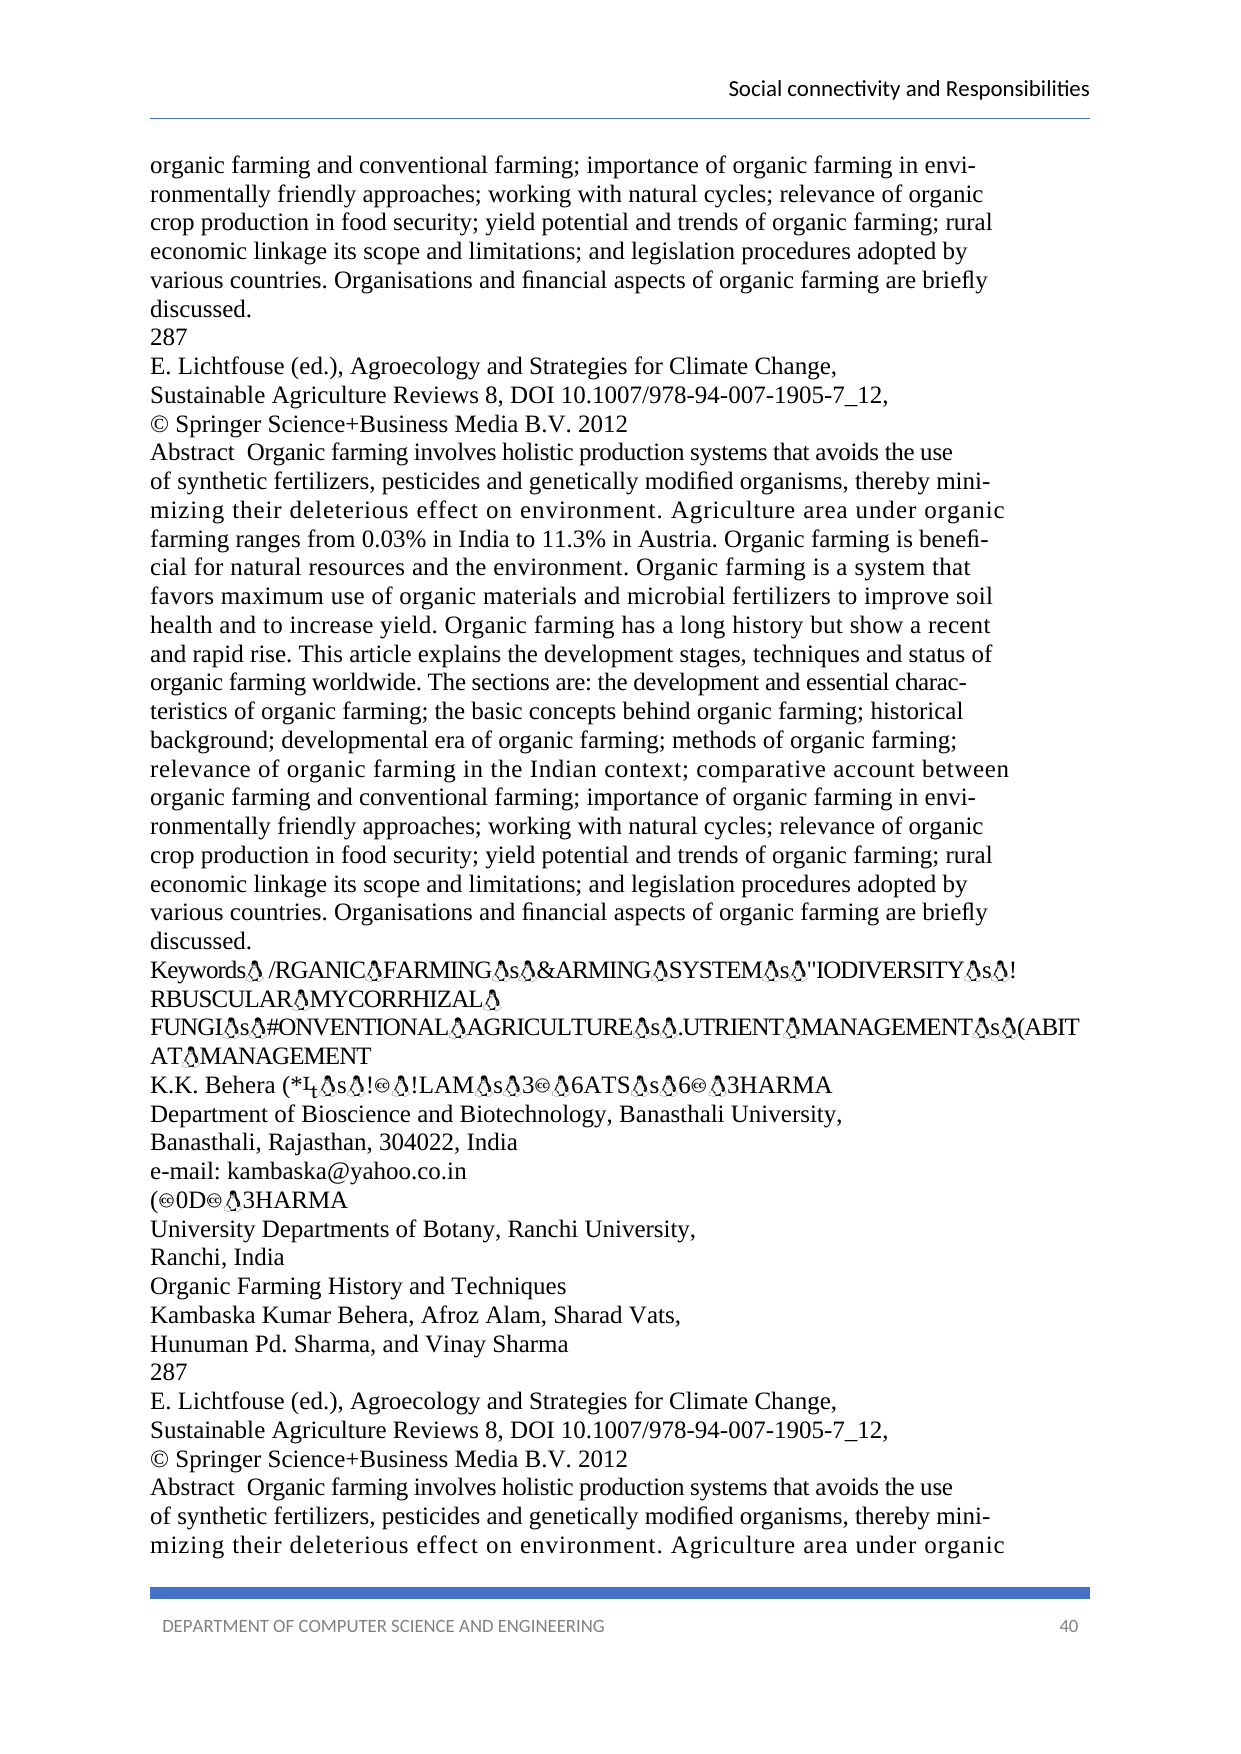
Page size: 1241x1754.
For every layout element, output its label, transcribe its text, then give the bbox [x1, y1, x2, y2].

text Abstract Organic farming involves holistic production systems that avoids the use [150, 1472, 1090, 1501]
text crop production in food security; yield potential and trends of organic farming; rural [150, 840, 1090, 869]
text teristics of organic farming; the basic concepts behind organic farming; historical [150, 696, 1090, 725]
text farming ranges from 0.03% in India to 11.3% in Austria. Organic farming is beneﬁ- [150, 524, 1090, 552]
text of synthetic fertilizers, pesticides and genetically modiﬁed organisms, thereby mini- [150, 1501, 1090, 1530]
text Keywords /RGANICFARMINGs&ARMINGSYSTEMs"IODIVERSITYs!RBUSCULARMYCORRHIZAL [150, 955, 1090, 1012]
text health and to increase yield. Organic farming has a long history but show a recent [150, 610, 1090, 639]
text mizing their deleterious effect on environment. Agriculture area under organic [150, 1530, 1090, 1559]
text economic linkage its scope and limitations; and legislation procedures adopted by [150, 236, 1090, 265]
text cial for natural resources and the environment. Organic farming is a system that [150, 552, 1090, 581]
text economic linkage its scope and limitations; and legislation procedures adopted by [150, 869, 1090, 897]
text Ranchi, India [150, 1242, 1090, 1271]
text Department of Bioscience and Biotechnology, Banasthali University, [150, 1099, 1090, 1127]
text FUNGIs#ONVENTIONALAGRICULTUREs.UTRIENTMANAGEMENTs(ABITATMANAGEMENT [150, 1012, 1090, 1070]
text discussed. [150, 926, 1090, 955]
text crop production in food security; yield potential and trends of organic farming; rural [150, 207, 1090, 236]
text relevance of organic farming in the Indian context; comparative account between [150, 754, 1090, 782]
text University Departments of Botany, Ranchi University, [150, 1214, 1090, 1242]
text ronmentally friendly approaches; working with natural cycles; relevance of organic [150, 811, 1090, 840]
text ronmentally friendly approaches; working with natural cycles; relevance of organic [150, 179, 1090, 207]
text Organic Farming History and Techniques [150, 1271, 1090, 1300]
text Kambaska Kumar Behera, Afroz Alam, Sharad Vats, [150, 1300, 1090, 1329]
text Sustainable Agriculture Reviews 8, DOI 10.1007/978-94-007-1905-7_12, [150, 1415, 1090, 1444]
text organic farming worldwide. The sections are: the development and essential charac- [150, 667, 1090, 696]
text of synthetic fertilizers, pesticides and genetically modiﬁed organisms, thereby mini- [150, 466, 1090, 495]
text © Springer Science+Business Media B.V. 2012 [150, 1444, 1090, 1472]
text 287 [150, 322, 1090, 351]
text Banasthali, Rajasthan, 304022, India [150, 1127, 1090, 1156]
text (0D3HARMA [150, 1185, 1090, 1214]
text discussed. [150, 294, 1090, 322]
text favors maximum use of organic materials and microbial fertilizers to improve soil [150, 581, 1090, 610]
text organic farming and conventional farming; importance of organic farming in envi- [150, 782, 1090, 811]
text E. Lichtfouse (ed.), Agroecology and Strategies for Climate Change, [150, 351, 1090, 380]
text Hunuman Pd. Sharma, and Vinay Sharma [150, 1329, 1090, 1357]
text various countries. Organisations and ﬁnancial aspects of organic farming are brieﬂy [150, 265, 1090, 294]
text Sustainable Agriculture Reviews 8, DOI 10.1007/978-94-007-1905-7_12, [150, 380, 1090, 409]
text various countries. Organisations and ﬁnancial aspects of organic farming are brieﬂy [150, 897, 1090, 926]
text and rapid rise. This article explains the development stages, techniques and status of [150, 639, 1090, 667]
text e-mail: kambaska@yahoo.co.in [150, 1156, 1090, 1185]
text K.K. Behera (*s!!LAMs36ATSs63HARMA [150, 1070, 1090, 1099]
text E. Lichtfouse (ed.), Agroecology and Strategies for Climate Change, [150, 1386, 1090, 1415]
text © Springer Science+Business Media B.V. 2012 [150, 409, 1090, 437]
text Abstract Organic farming involves holistic production systems that avoids the use [150, 437, 1090, 466]
text organic farming and conventional farming; importance of organic farming in envi- [150, 150, 1090, 179]
text 287 [150, 1357, 1090, 1386]
text background; developmental era of organic farming; methods of organic farming; [150, 725, 1090, 754]
text mizing their deleterious effect on environment. Agriculture area under organic [150, 495, 1090, 524]
